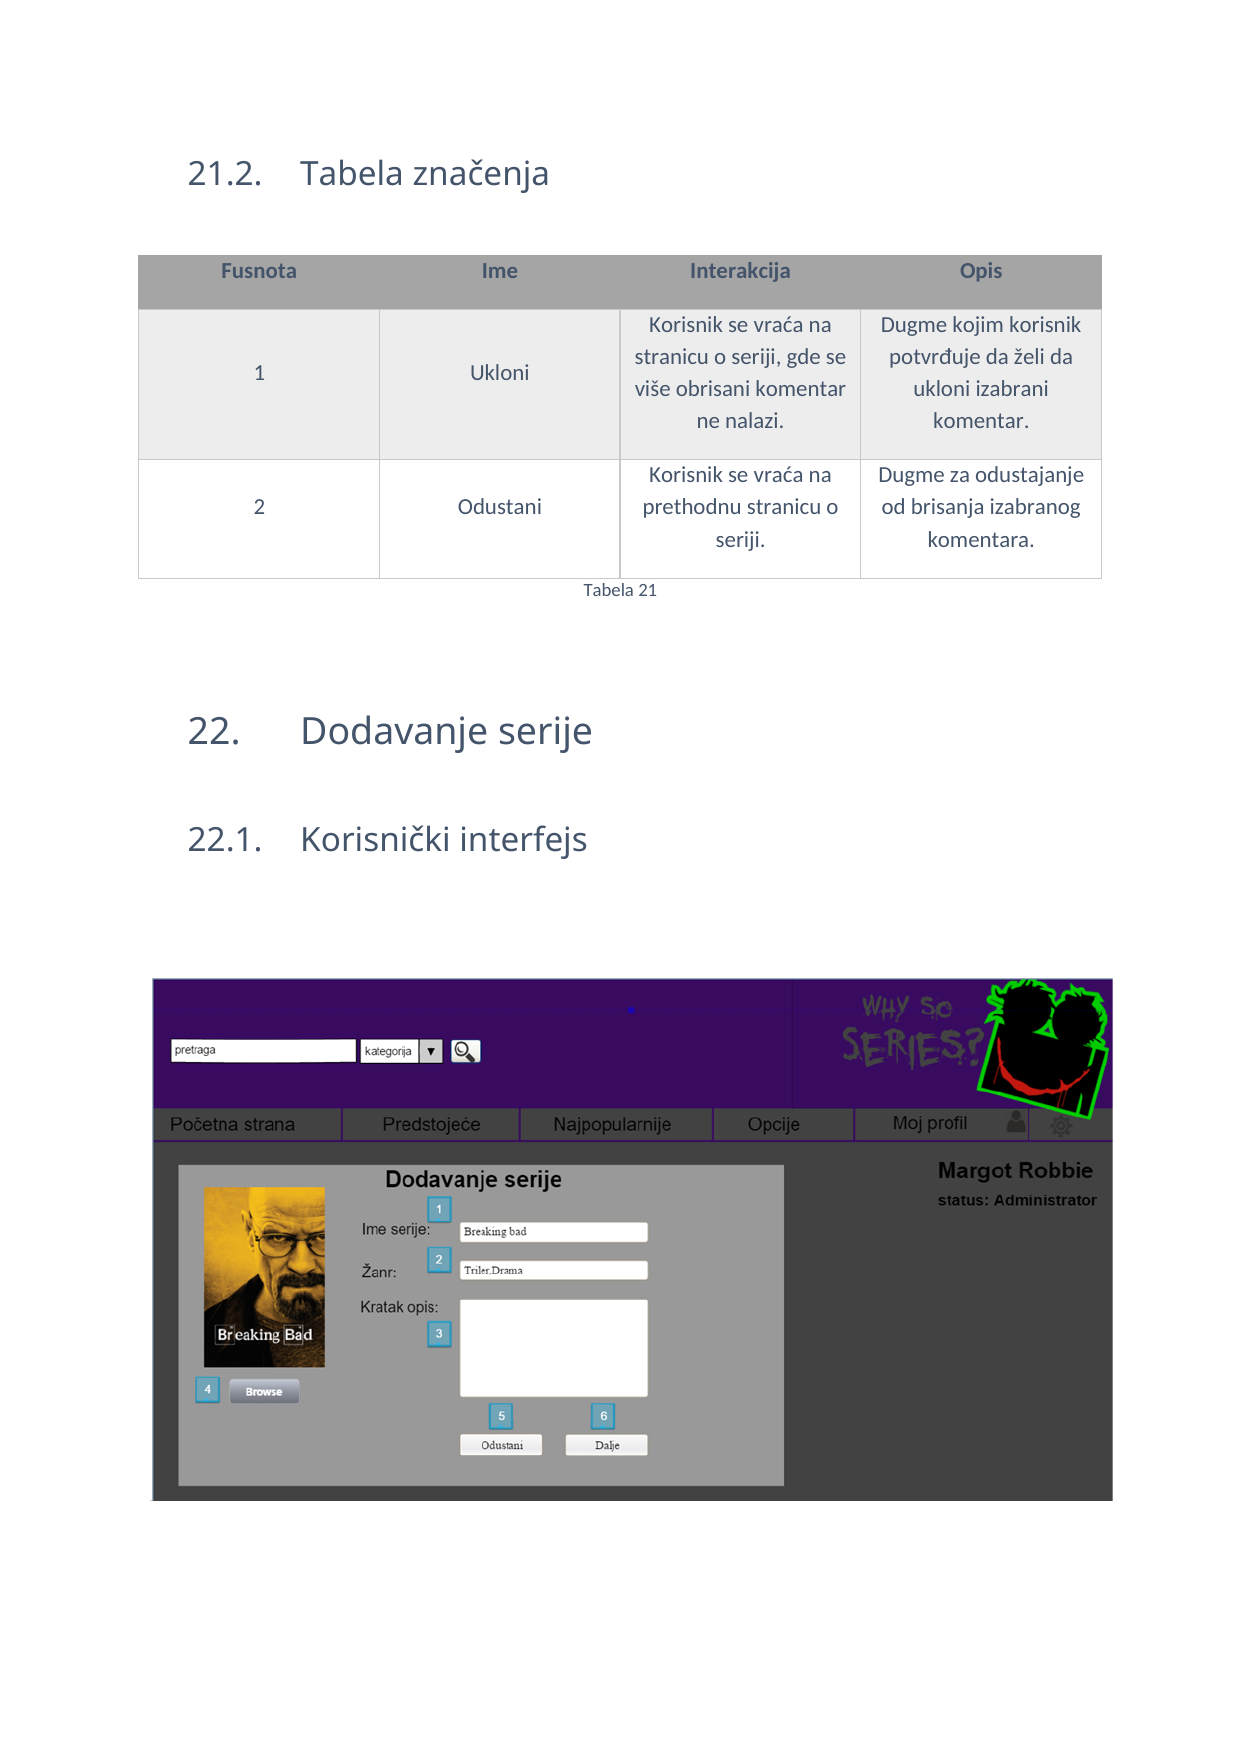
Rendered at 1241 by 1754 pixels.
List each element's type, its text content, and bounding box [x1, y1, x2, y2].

table_cell Korisnik se vraća na prethodnu stranicu o seriji. [621, 460, 860, 577]
table_header Opis [861, 256, 1101, 309]
table_cell Dugme za odustajanje od brisanja izabranog komentara. [861, 460, 1101, 577]
table_cell Odustani [380, 460, 619, 577]
table_header Interakcija [621, 256, 860, 309]
table_cell 2 [139, 460, 379, 577]
subtitle Tabela značenja [187, 150, 1090, 195]
table_cell Korisnik se vraća na stranicu o seriji, gde se više obrisani komentar ne nalazi. [621, 310, 860, 459]
table_cell Ukloni [380, 310, 619, 459]
subtitle Korisnički interfejs [187, 816, 1090, 861]
picture [150, 974, 1113, 1501]
table_header Fusnota [139, 256, 379, 309]
table_cell Dugme kojim korisnik potvrđuje da želi da ukloni izabrani komentar. [861, 310, 1101, 459]
subtitle Dodavanje serije [187, 704, 1090, 755]
table_cell 1 [139, 310, 379, 459]
text Tabela 21 [150, 579, 1090, 601]
table_header Ime [380, 256, 619, 309]
